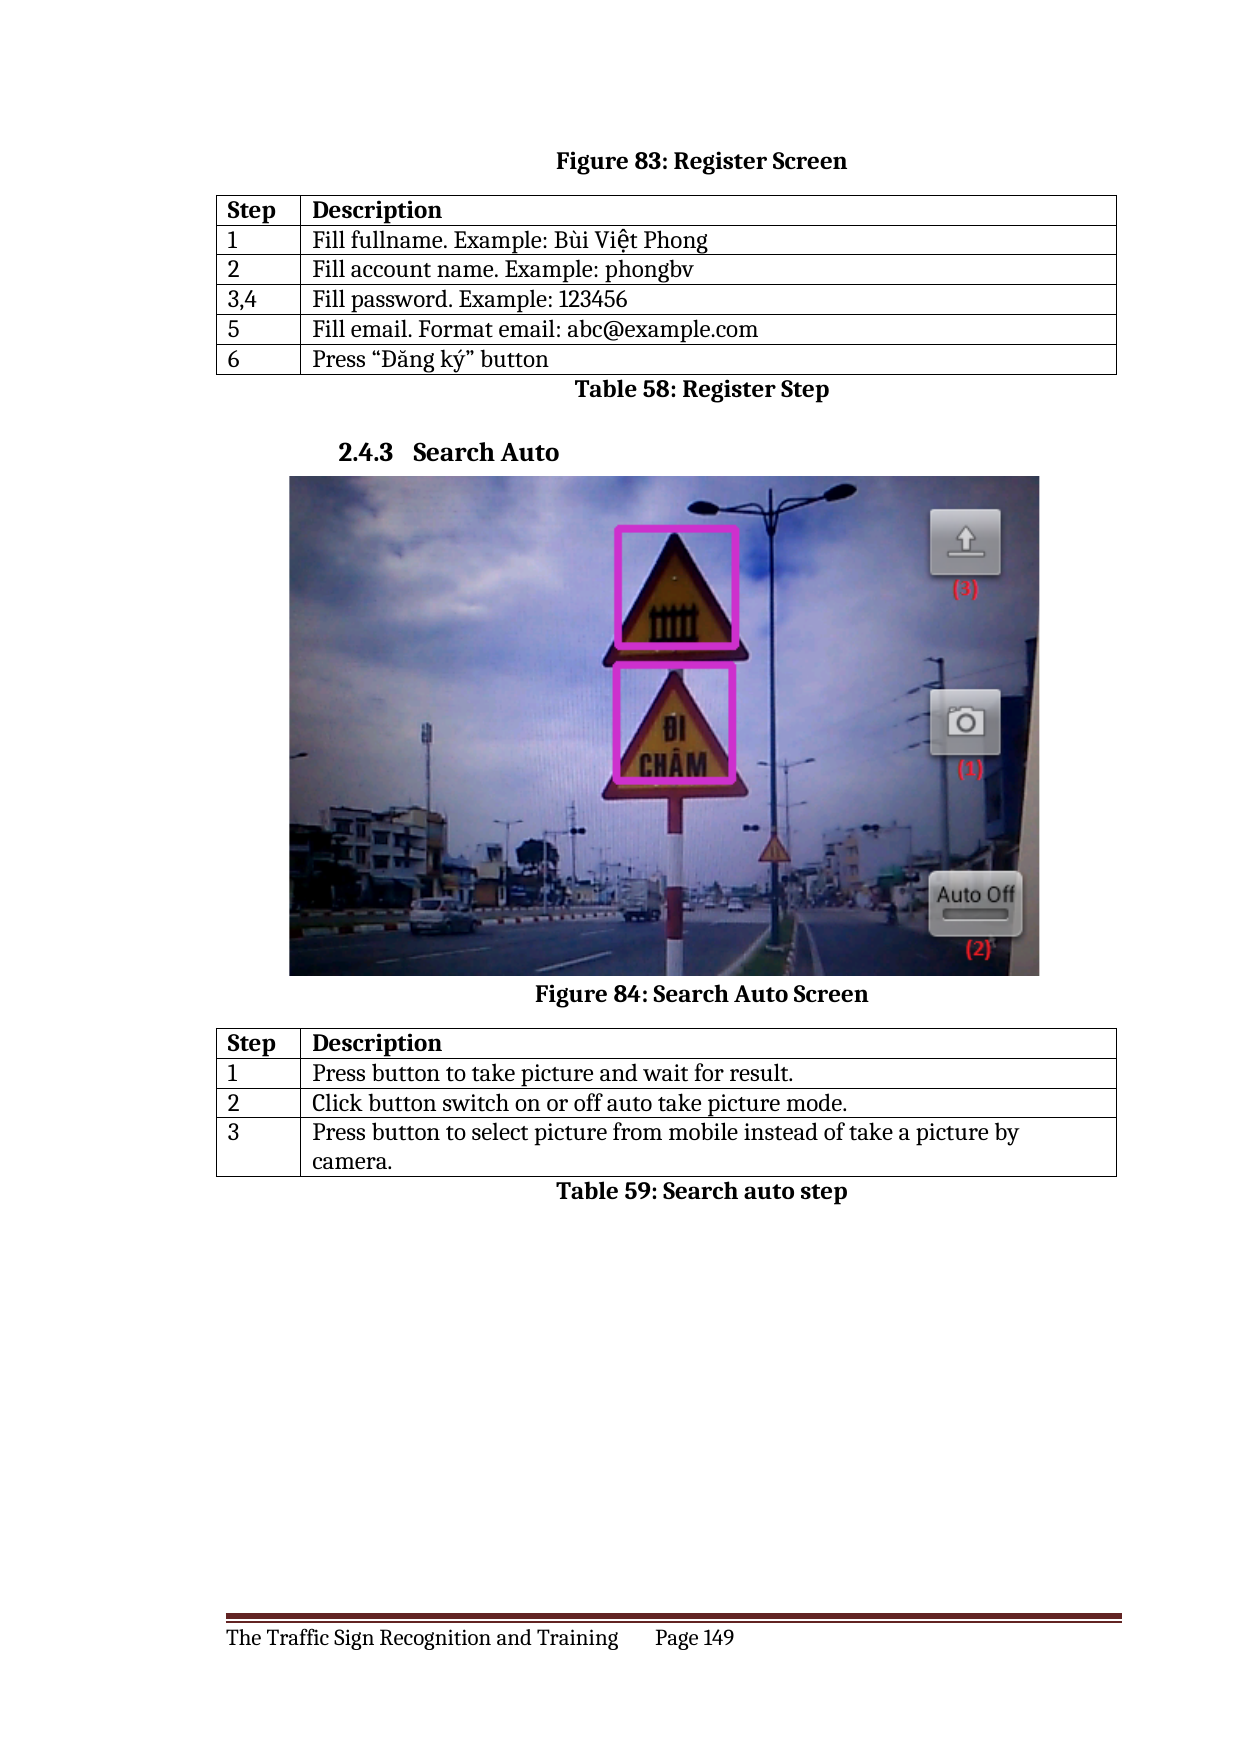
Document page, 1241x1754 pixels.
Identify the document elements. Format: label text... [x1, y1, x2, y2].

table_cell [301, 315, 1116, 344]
picture [289, 476, 1040, 976]
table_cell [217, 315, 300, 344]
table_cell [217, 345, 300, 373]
list Table 58: Register Step [282, 374, 1122, 403]
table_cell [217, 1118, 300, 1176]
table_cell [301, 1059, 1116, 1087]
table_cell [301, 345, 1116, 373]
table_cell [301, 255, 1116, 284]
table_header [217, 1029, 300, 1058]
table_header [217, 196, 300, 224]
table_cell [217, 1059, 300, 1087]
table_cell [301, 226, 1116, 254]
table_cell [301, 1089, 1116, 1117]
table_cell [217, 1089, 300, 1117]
list Table 59: Search auto step [282, 1177, 1122, 1206]
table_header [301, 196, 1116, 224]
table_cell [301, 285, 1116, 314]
subtitle Search Auto [338, 437, 1122, 468]
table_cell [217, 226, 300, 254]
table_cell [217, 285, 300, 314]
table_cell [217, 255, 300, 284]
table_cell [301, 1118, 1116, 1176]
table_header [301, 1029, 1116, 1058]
